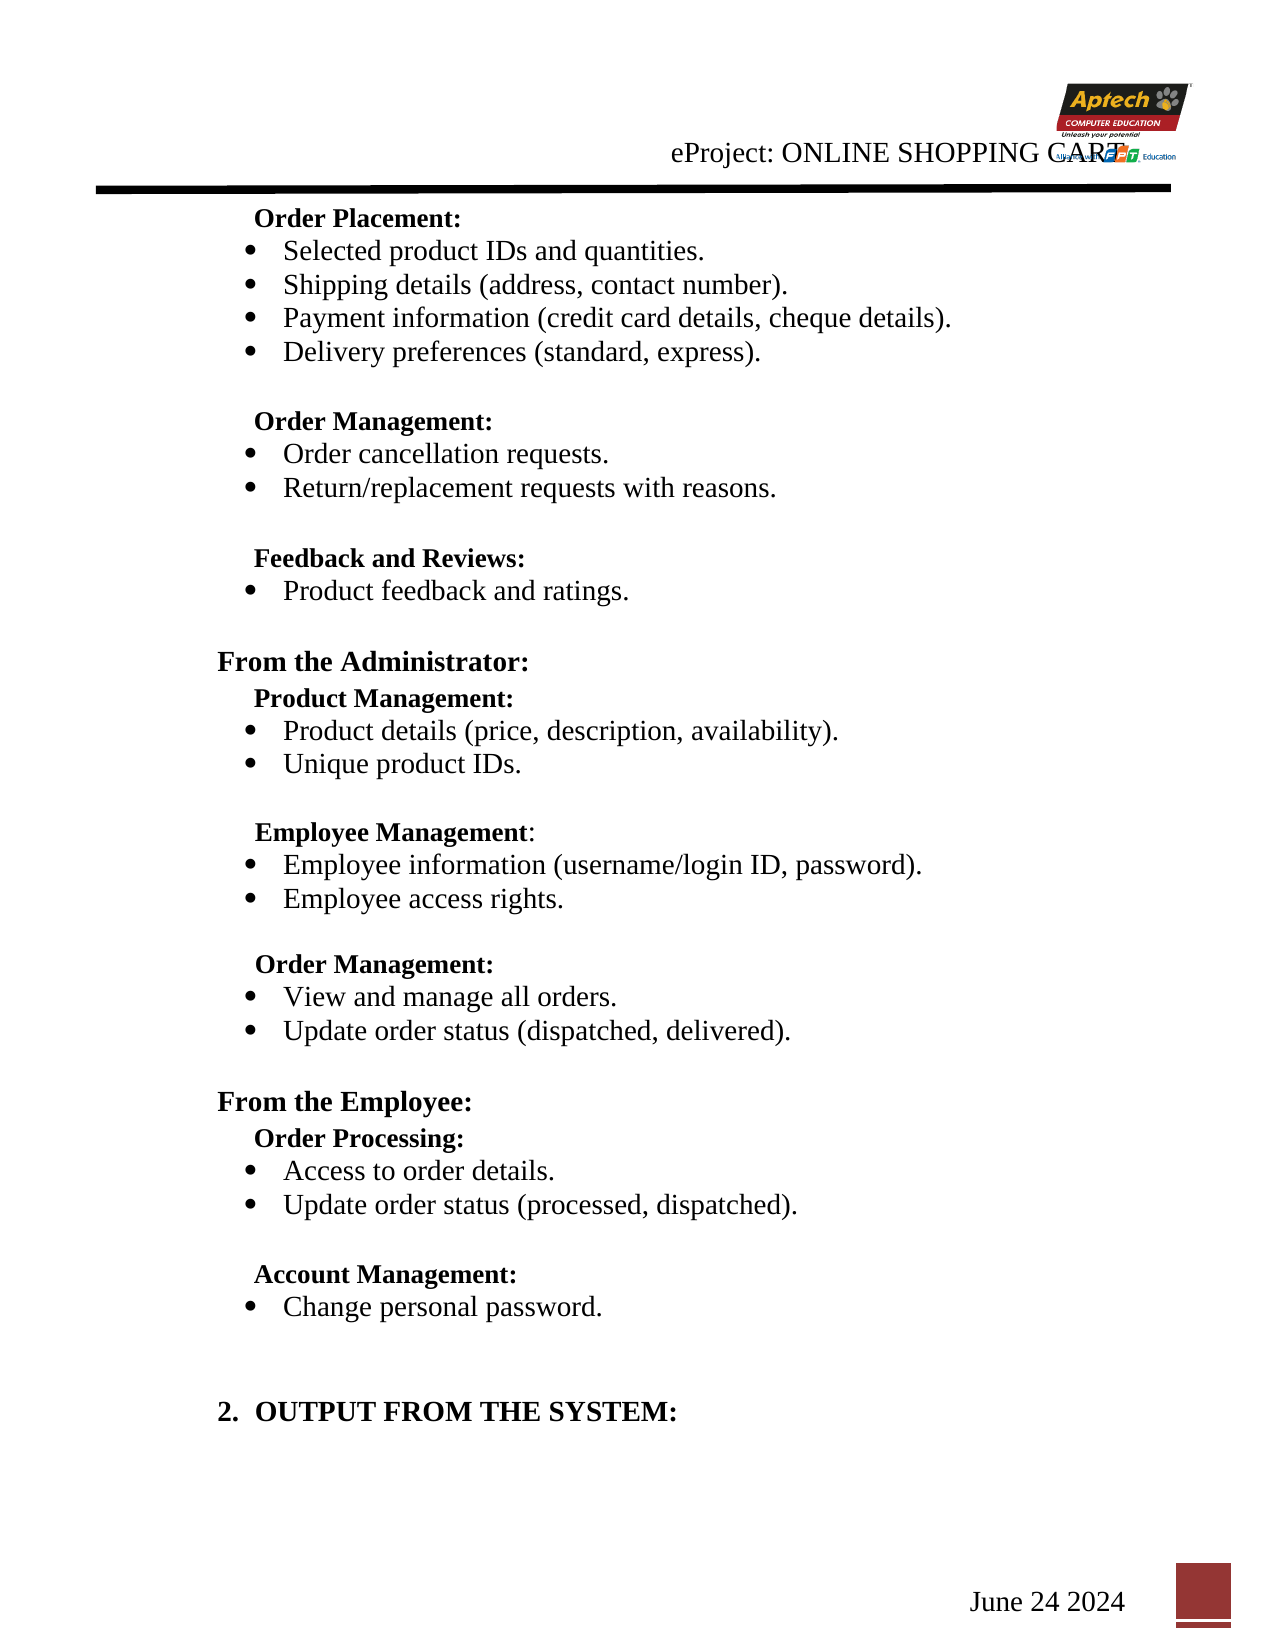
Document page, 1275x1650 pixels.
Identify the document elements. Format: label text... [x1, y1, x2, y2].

text Employee Management: [254, 814, 1125, 847]
list Access to order details. [245, 1153, 1125, 1187]
subtitle OUTPUT FROM THE SYSTEM: [217, 1394, 1125, 1428]
list Employee information (username/login ID, password). [245, 847, 1125, 881]
list Change personal password. [245, 1289, 1125, 1323]
text Order Management: [254, 948, 1125, 979]
list Product feedback and ratings. [245, 573, 1125, 606]
subtitle Order Placement: [253, 202, 1125, 233]
list Return/replacement requests with reasons. [245, 470, 1125, 504]
subtitle Order Processing: [253, 1122, 1125, 1153]
list Product details (price, description, availability). [245, 713, 1125, 747]
list Employee access rights. [245, 881, 1125, 915]
list Payment information (credit card details, cheque details). [245, 301, 1125, 334]
subtitle From the Administrator: [150, 644, 1125, 678]
subtitle Order Management: [253, 406, 1125, 437]
list Delivery preferences (standard, express). [245, 334, 1125, 368]
subtitle Account Management: [253, 1258, 1125, 1289]
list Unique product IDs. [245, 747, 1125, 780]
picture [1055, 83, 1193, 162]
subtitle From the Employee: [150, 1084, 1125, 1118]
list Order cancellation requests. [245, 437, 1125, 470]
list Update order status (processed, dispatched). [245, 1187, 1125, 1221]
list Shipping details (address, contact number). [245, 267, 1125, 301]
list Update order status (dispatched, delivered). [245, 1013, 1125, 1047]
list View and manage all orders. [245, 979, 1125, 1013]
list Selected product IDs and quantities. [245, 233, 1125, 267]
subtitle Feedback and Reviews: [253, 542, 1125, 573]
subtitle Product Management: [253, 682, 1125, 713]
